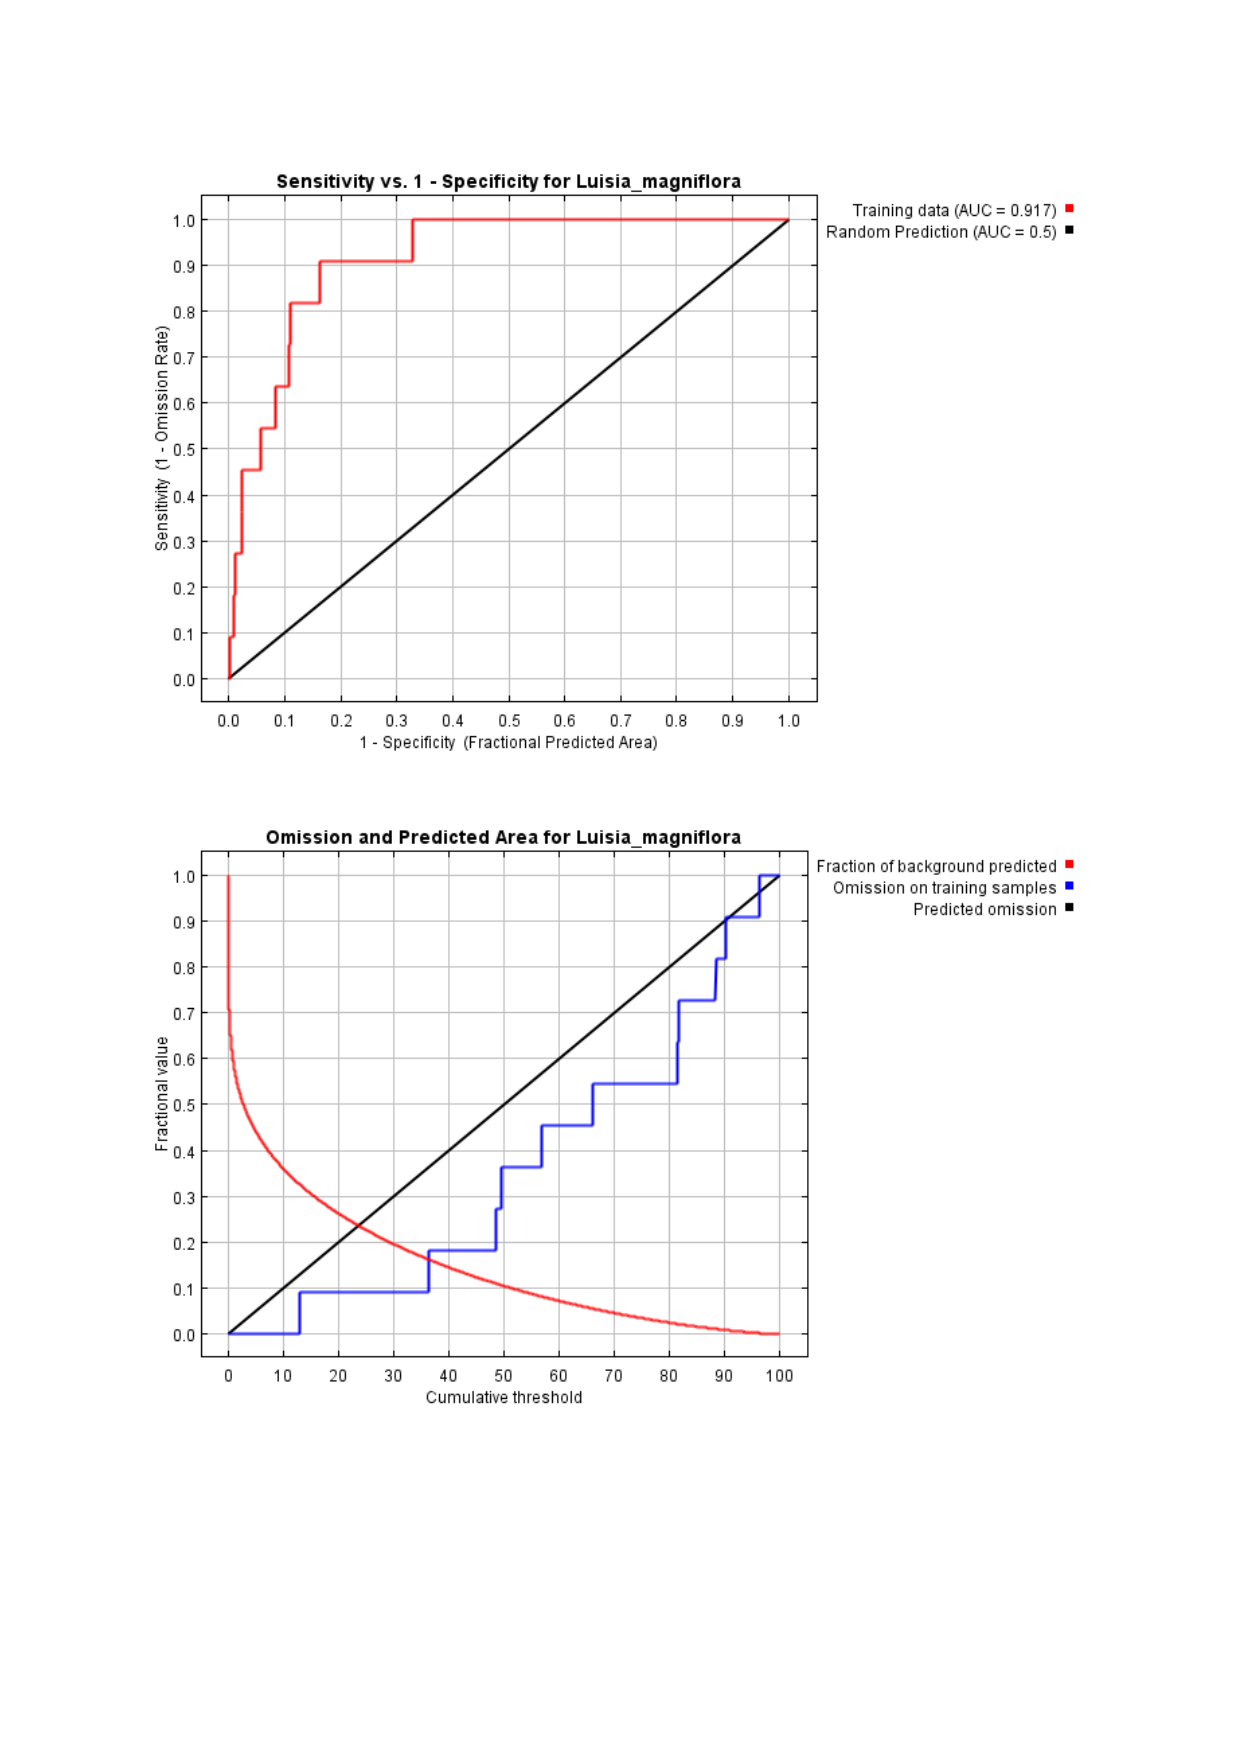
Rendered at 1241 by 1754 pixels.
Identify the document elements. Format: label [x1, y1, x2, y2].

picture [150, 805, 1091, 1410]
picture [150, 150, 1091, 755]
